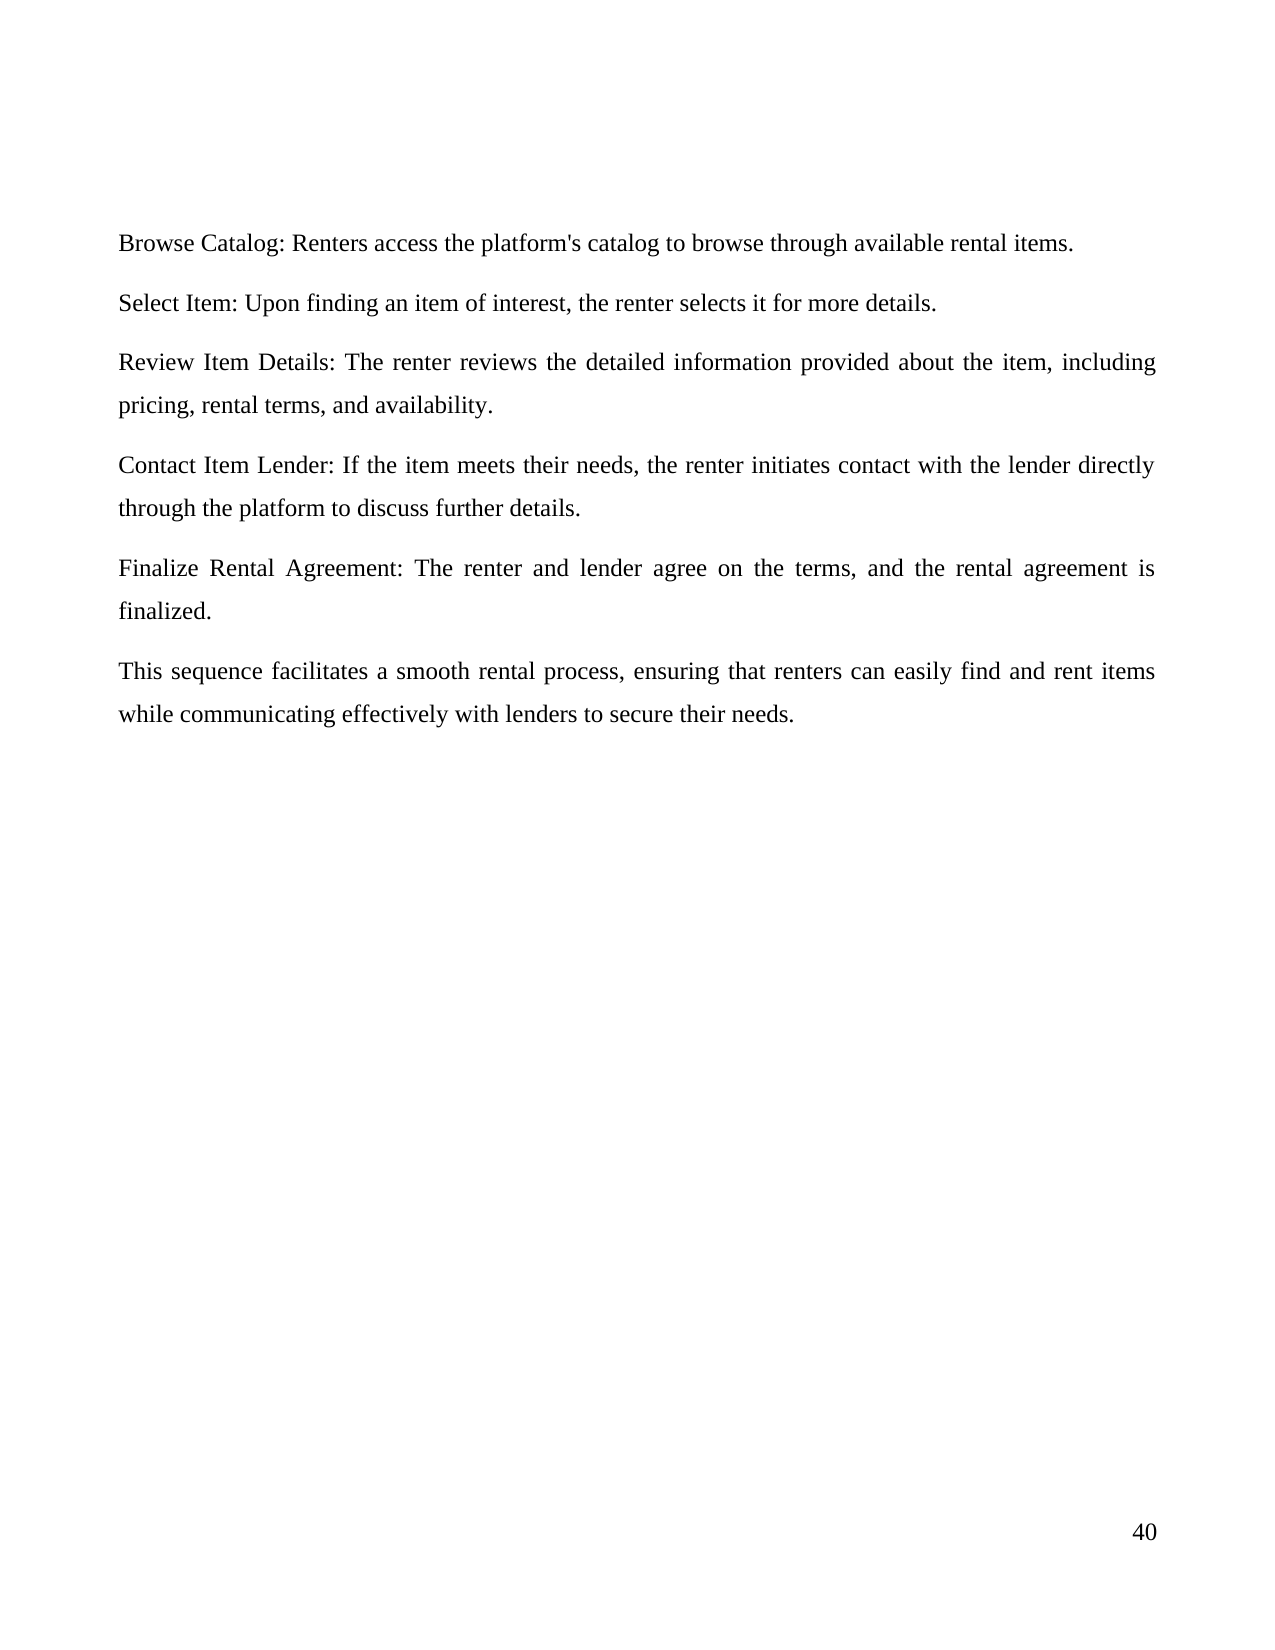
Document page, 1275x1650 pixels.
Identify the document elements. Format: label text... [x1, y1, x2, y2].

text Finalize Rental Agreement: The renter and lender agree on the terms, and the rental agreement is finalized. [118, 553, 1157, 625]
text Select Item: Upon finding an item of interest, the renter selects it for more details. [118, 288, 1157, 316]
text Review Item Details: The renter reviews the detailed information provided about the item, including pricing, rental terms, and availability. [118, 347, 1157, 419]
text Browse Catalog: Renters access the platform's catalog to browse through available rental items. [118, 228, 1157, 257]
text Contact Item Lender: If the item meets their needs, the renter initiates contact with the lender directly through the platform to discuss further details. [118, 450, 1157, 522]
text This sequence facilitates a smooth rental process, ensuring that renters can easily find and rent items while communicating effectively with lenders to secure their needs. [118, 656, 1157, 728]
